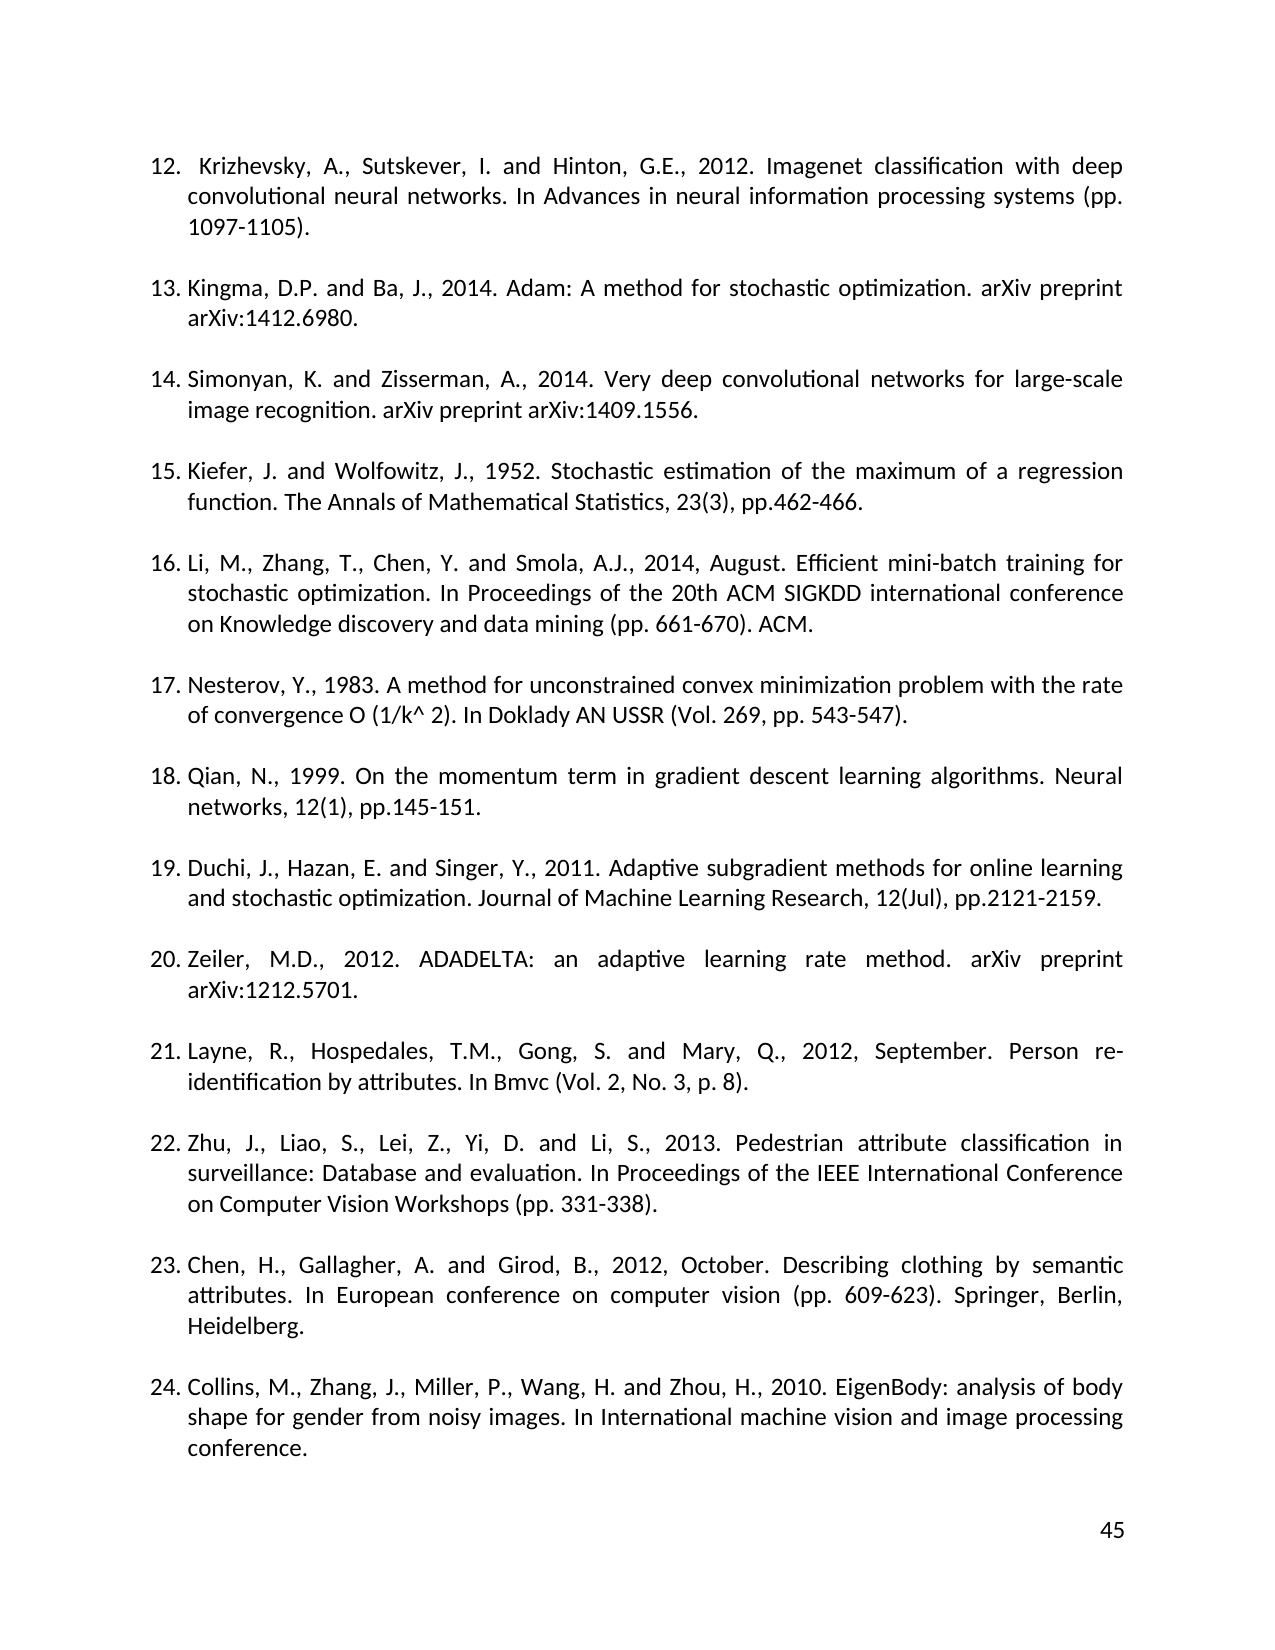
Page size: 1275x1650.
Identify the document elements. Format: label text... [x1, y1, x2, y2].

list Kingma, D.P. and Ba, J., 2014. Adam: A method for stochastic optimization. arXiv preprint arXiv:1412.6980. [150, 272, 1125, 333]
list Krizhevsky, A., Sutskever, I. and Hinton, G.E., 2012. Imagenet classification with deep convolutional neural networks. In Advances in neural information processing systems (pp. 1097-1105). [150, 150, 1125, 242]
list Duchi, J., Hazan, E. and Singer, Y., 2011. Adaptive subgradient methods for online learning and stochastic optimization. Journal of Machine Learning Research, 12(Jul), pp.2121-2159. [150, 852, 1125, 913]
list Chen, H., Gallagher, A. and Girod, B., 2012, October. Describing clothing by semantic attributes. In European conference on computer vision (pp. 609-623). Springer, Berlin, Heidelberg. [150, 1249, 1125, 1340]
list Kiefer, J. and Wolfowitz, J., 1952. Stochastic estimation of the maximum of a regression function. The Annals of Mathematical Statistics, 23(3), pp.462-466. [150, 455, 1125, 516]
list Qian, N., 1999. On the momentum term in gradient descent learning algorithms. Neural networks, 12(1), pp.145-151. [150, 760, 1125, 821]
list Zhu, J., Liao, S., Lei, Z., Yi, D. and Li, S., 2013. Pedestrian attribute classification in surveillance: Database and evaluation. In Proceedings of the IEEE International Conference on Computer Vision Workshops (pp. 331-338). [150, 1127, 1125, 1218]
list Layne, R., Hospedales, T.M., Gong, S. and Mary, Q., 2012, September. Person re-identification by attributes. In Bmvc (Vol. 2, No. 3, p. 8). [150, 1035, 1125, 1096]
list Nesterov, Y., 1983. A method for unconstrained convex minimization problem with the rate of convergence O (1/k^ 2). In Doklady AN USSR (Vol. 269, pp. 543-547). [150, 669, 1125, 730]
list Zeiler, M.D., 2012. ADADELTA: an adaptive learning rate method. arXiv preprint arXiv:1212.5701. [150, 943, 1125, 1004]
list Collins, M., Zhang, J., Miller, P., Wang, H. and Zhou, H., 2010. EigenBody: analysis of body shape for gender from noisy images. In International machine vision and image processing conference. [150, 1371, 1125, 1462]
list Simonyan, K. and Zisserman, A., 2014. Very deep convolutional networks for large-scale image recognition. arXiv preprint arXiv:1409.1556. [150, 364, 1125, 425]
list Li, M., Zhang, T., Chen, Y. and Smola, A.J., 2014, August. Efficient mini-batch training for stochastic optimization. In Proceedings of the 20th ACM SIGKDD international conference on Knowledge discovery and data mining (pp. 661-670). ACM. [150, 547, 1125, 638]
